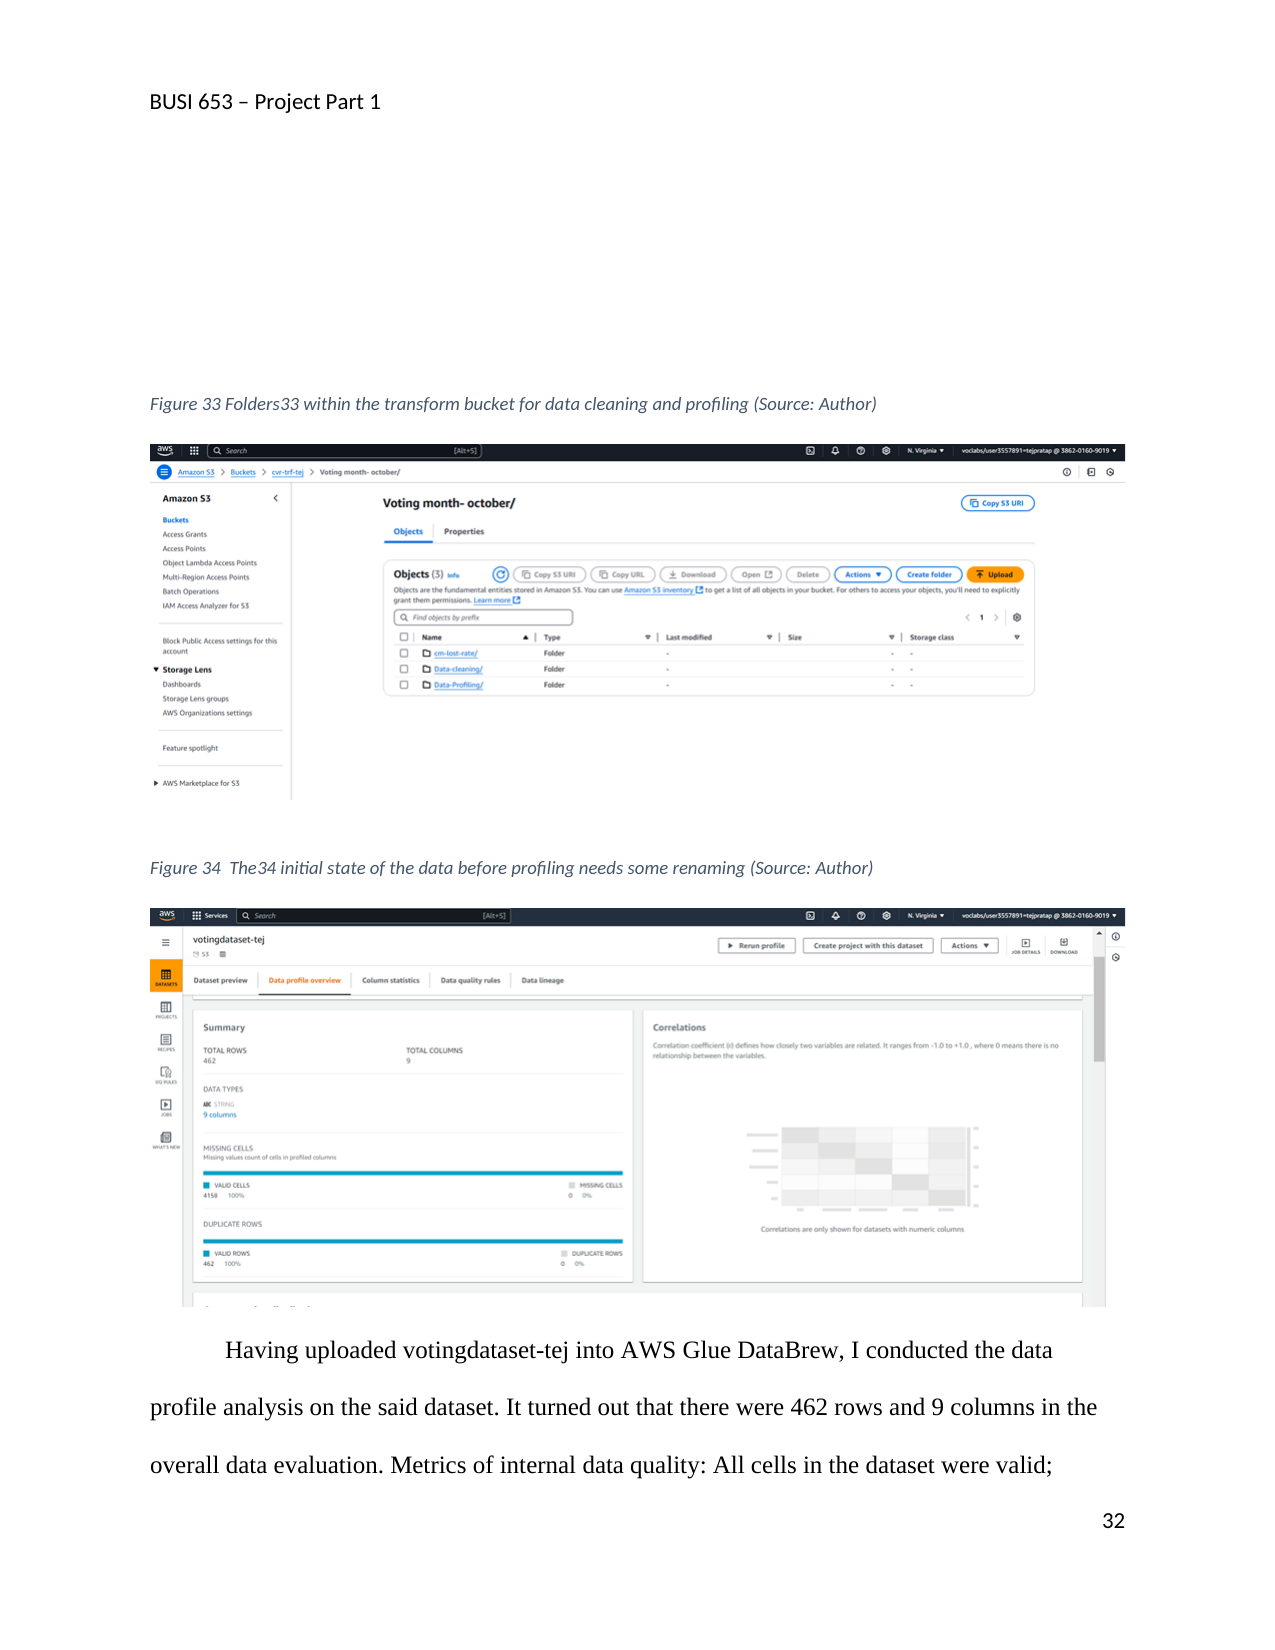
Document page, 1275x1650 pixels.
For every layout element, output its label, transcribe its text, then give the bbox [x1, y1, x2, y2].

picture [150, 444, 1125, 800]
text Figure 33 Folders within the transform bucket for data cleaning and profiling (Source: Author) [150, 392, 1125, 415]
picture [150, 908, 1125, 1307]
text Figure 34 The initial state of the data before profiling needs some renaming (Source: Author) [150, 857, 1125, 879]
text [150, 1335, 1125, 1478]
